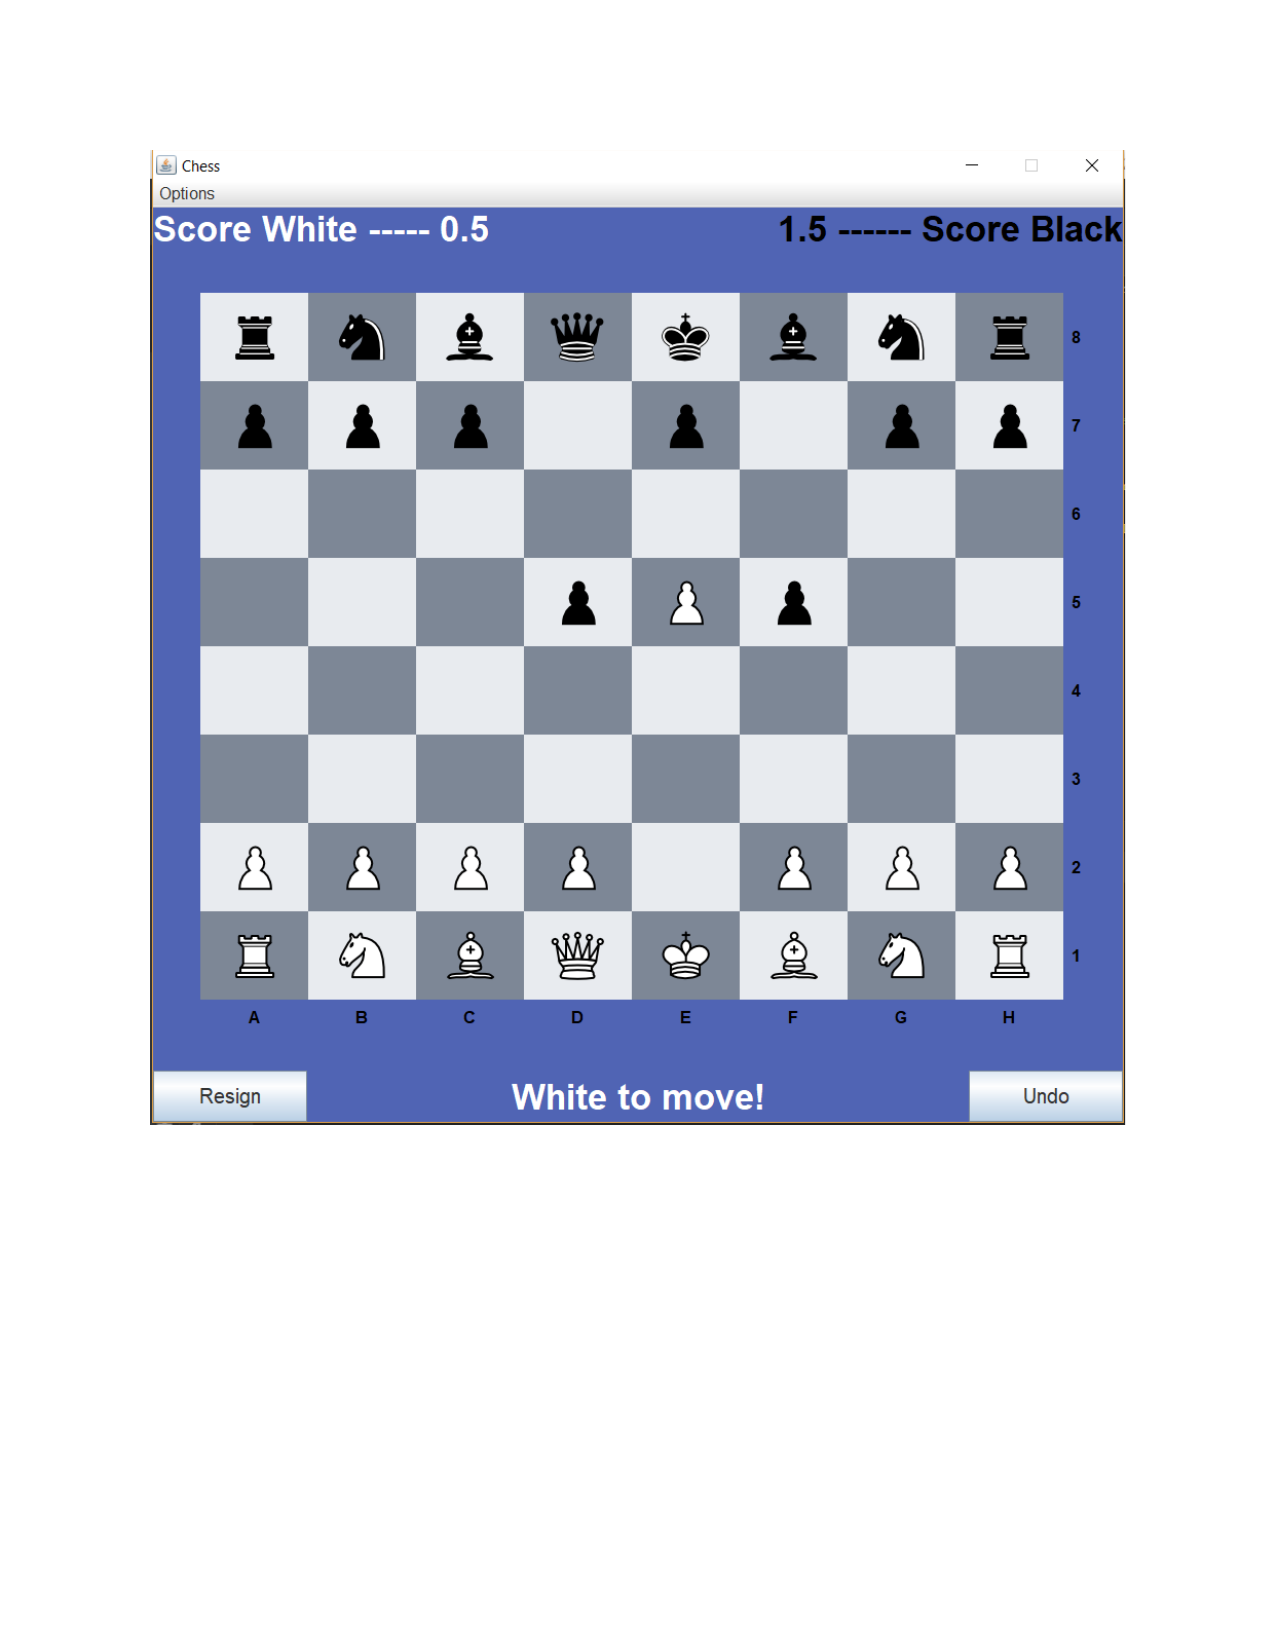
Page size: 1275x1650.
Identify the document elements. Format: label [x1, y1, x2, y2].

picture [150, 150, 1125, 1125]
